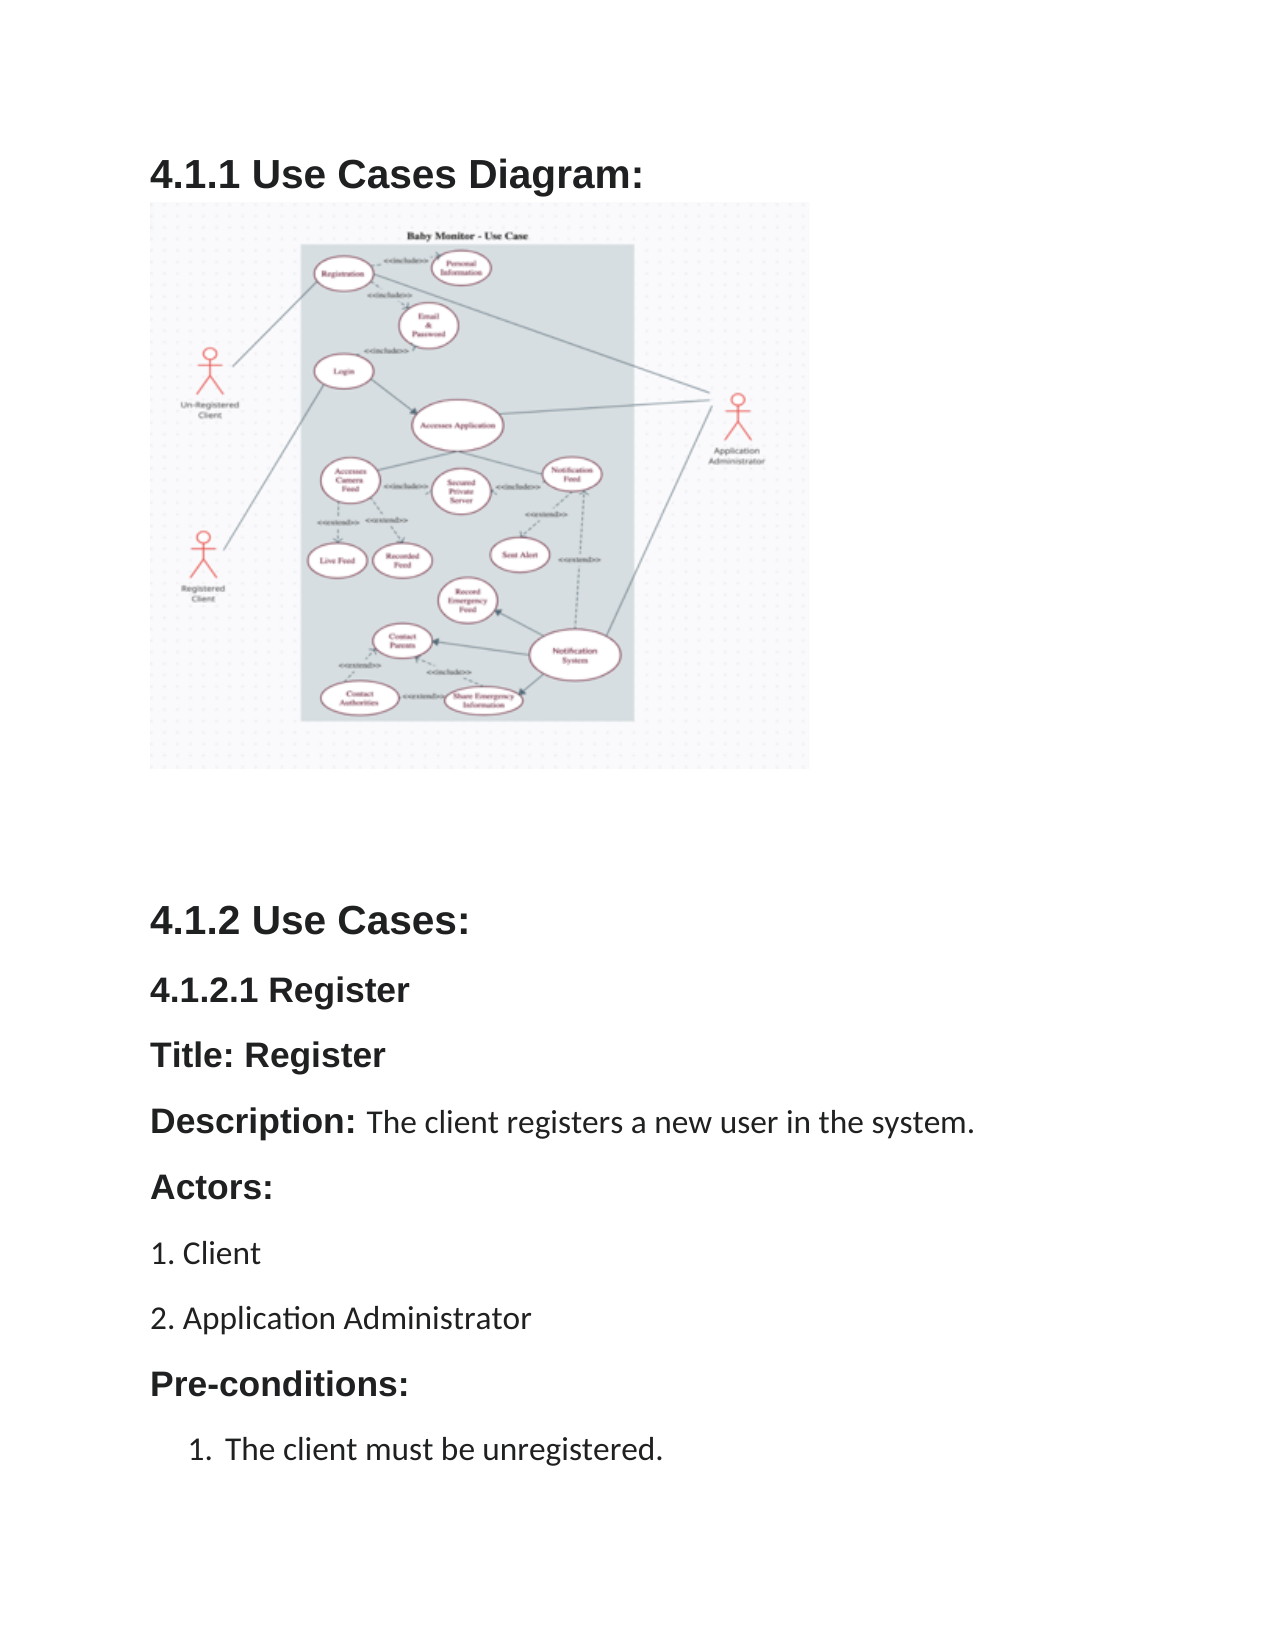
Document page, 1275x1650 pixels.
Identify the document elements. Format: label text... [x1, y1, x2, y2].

list The client must be unregistered. [187, 1428, 1125, 1469]
text 4.1.2 Use Cases: [150, 896, 1125, 943]
text Pre-conditions: [150, 1363, 1125, 1403]
text Title: Register [150, 1034, 1125, 1075]
text Actors: [150, 1166, 1125, 1207]
text 1. Client [150, 1232, 1125, 1272]
text Description: The client registers a new user in the system. [150, 1100, 1125, 1141]
text 4.1.2.1 Register [150, 969, 1125, 1009]
text 2. Application Administrator [150, 1297, 1125, 1338]
picture [150, 202, 810, 769]
